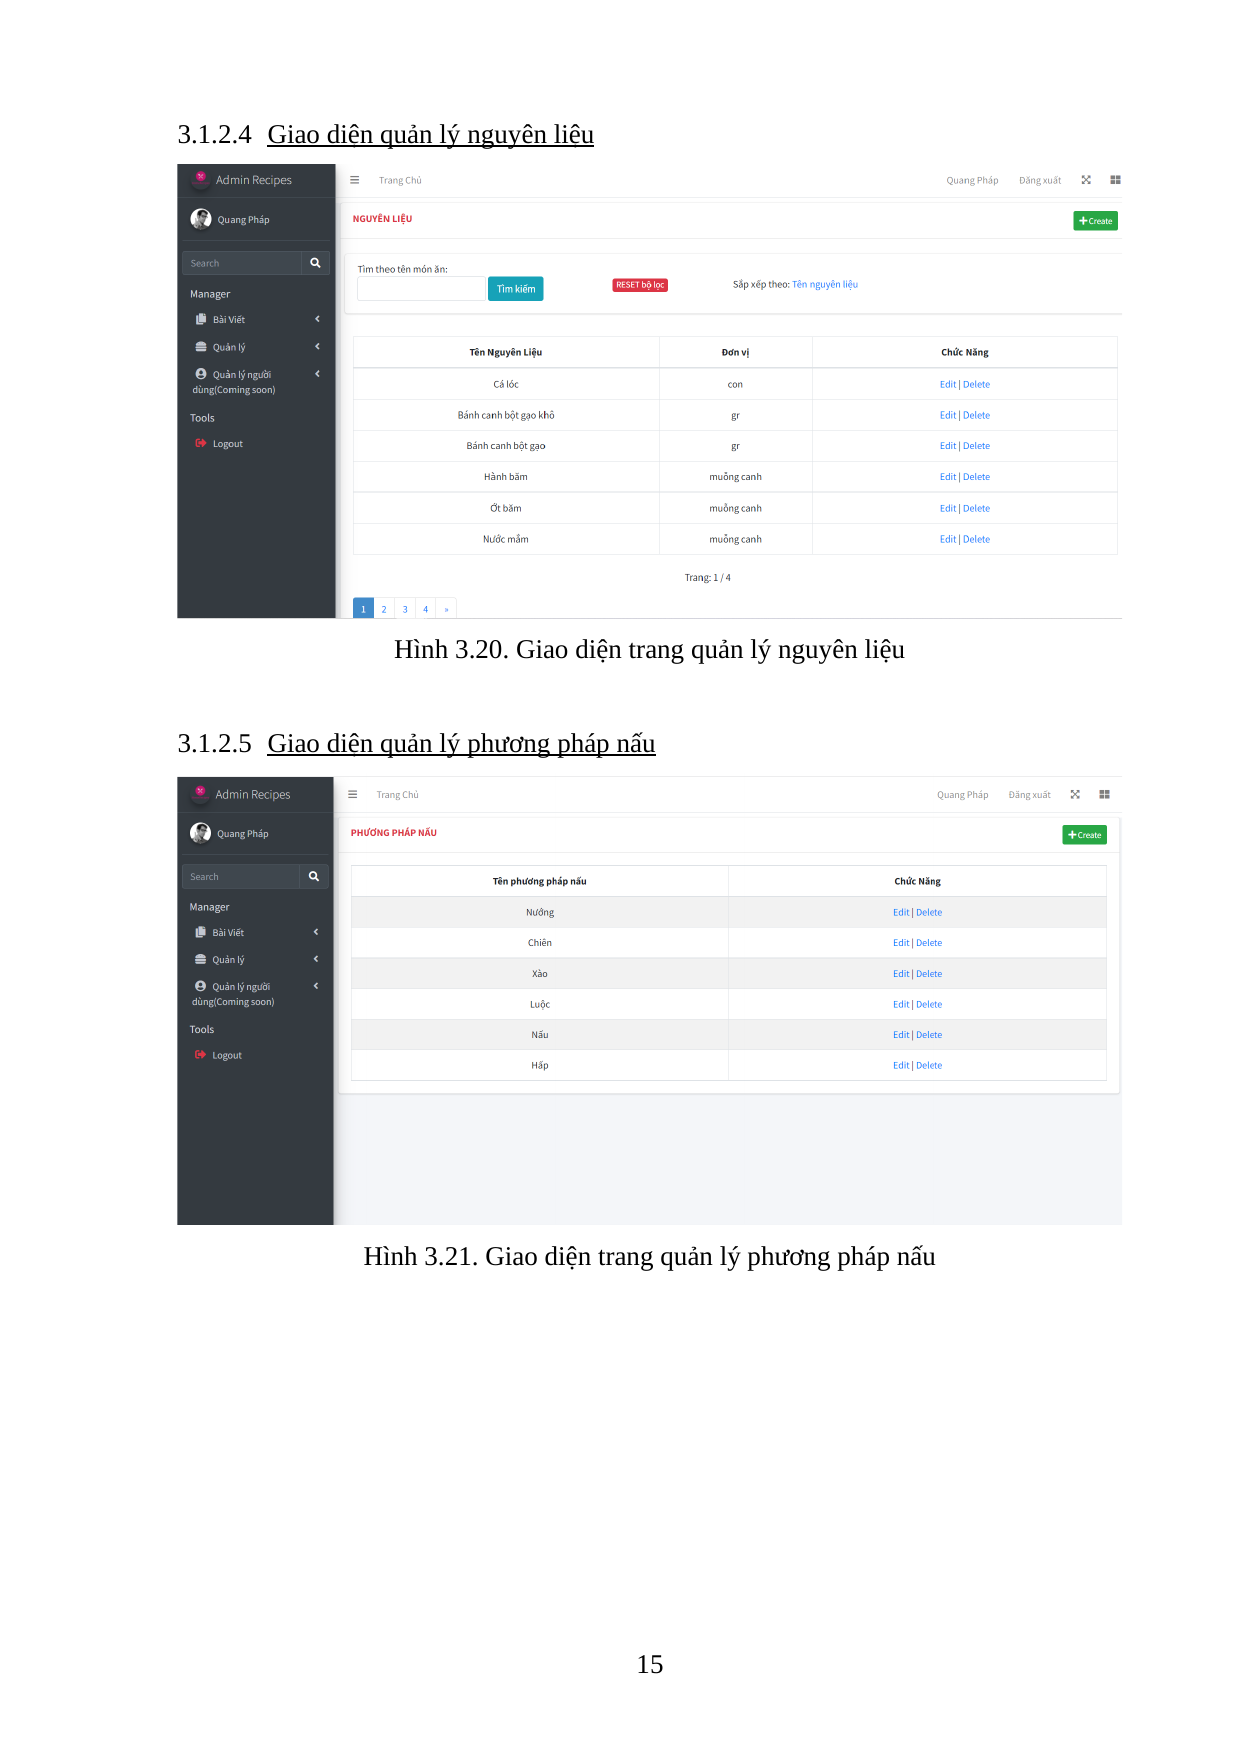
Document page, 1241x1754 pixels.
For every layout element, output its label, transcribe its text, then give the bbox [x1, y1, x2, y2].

subtitle Giao diện quản lý phương pháp nấu [177, 727, 1122, 758]
picture [177, 164, 1123, 619]
subtitle Giao diện quản lý nguyên liệu [177, 118, 1122, 149]
text Hình .. Giao diện trang quản lý nguyên liệu [177, 634, 1122, 665]
text Hình .. Giao diện trang quản lý phương pháp nấu [177, 1240, 1122, 1271]
picture [177, 773, 1123, 1225]
